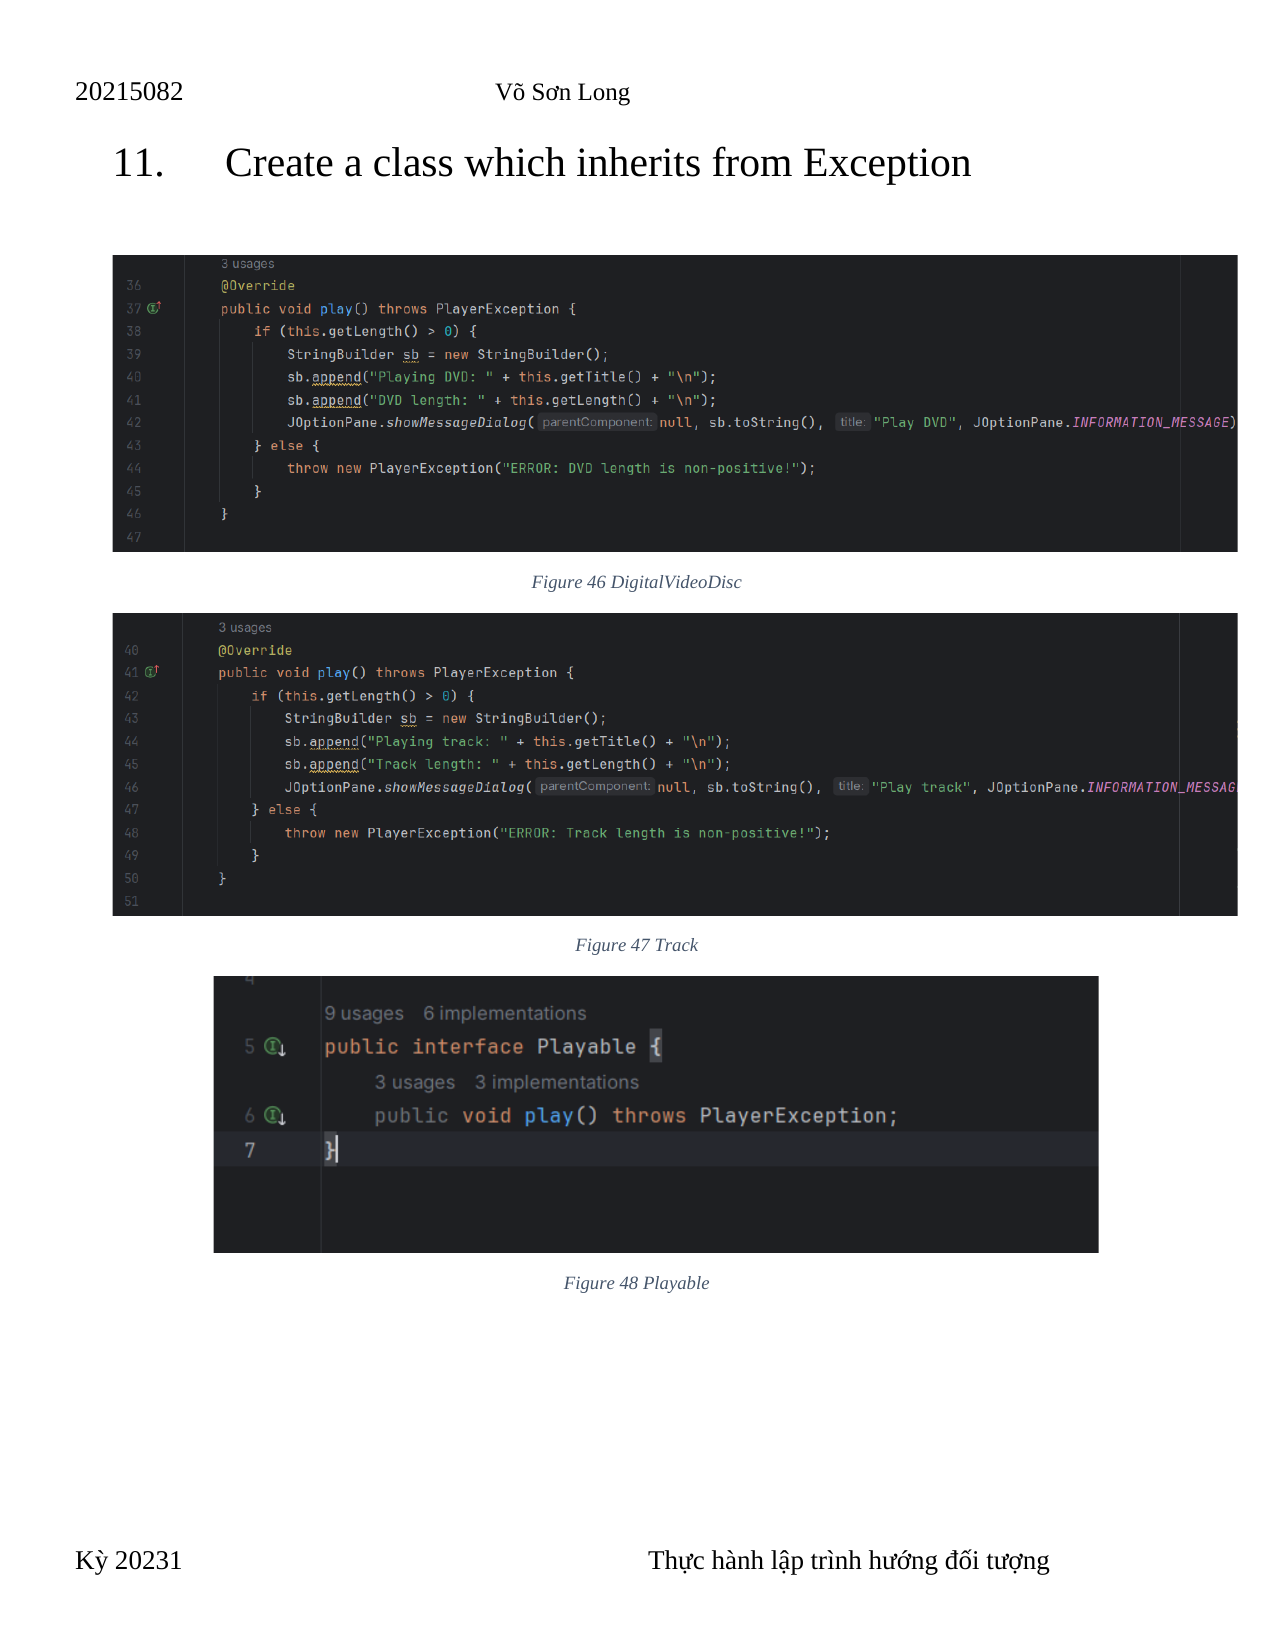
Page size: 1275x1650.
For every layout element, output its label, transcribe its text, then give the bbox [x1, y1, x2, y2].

picture [112, 255, 1238, 552]
picture [112, 613, 1238, 916]
text Figure 46 DigitalVideoDisc [75, 571, 1200, 592]
list Create a class which inherits from Exception [112, 137, 1200, 185]
text Figure 48 Playable [75, 1272, 1200, 1293]
picture [213, 976, 1099, 1253]
text Figure 47 Track [75, 934, 1200, 956]
